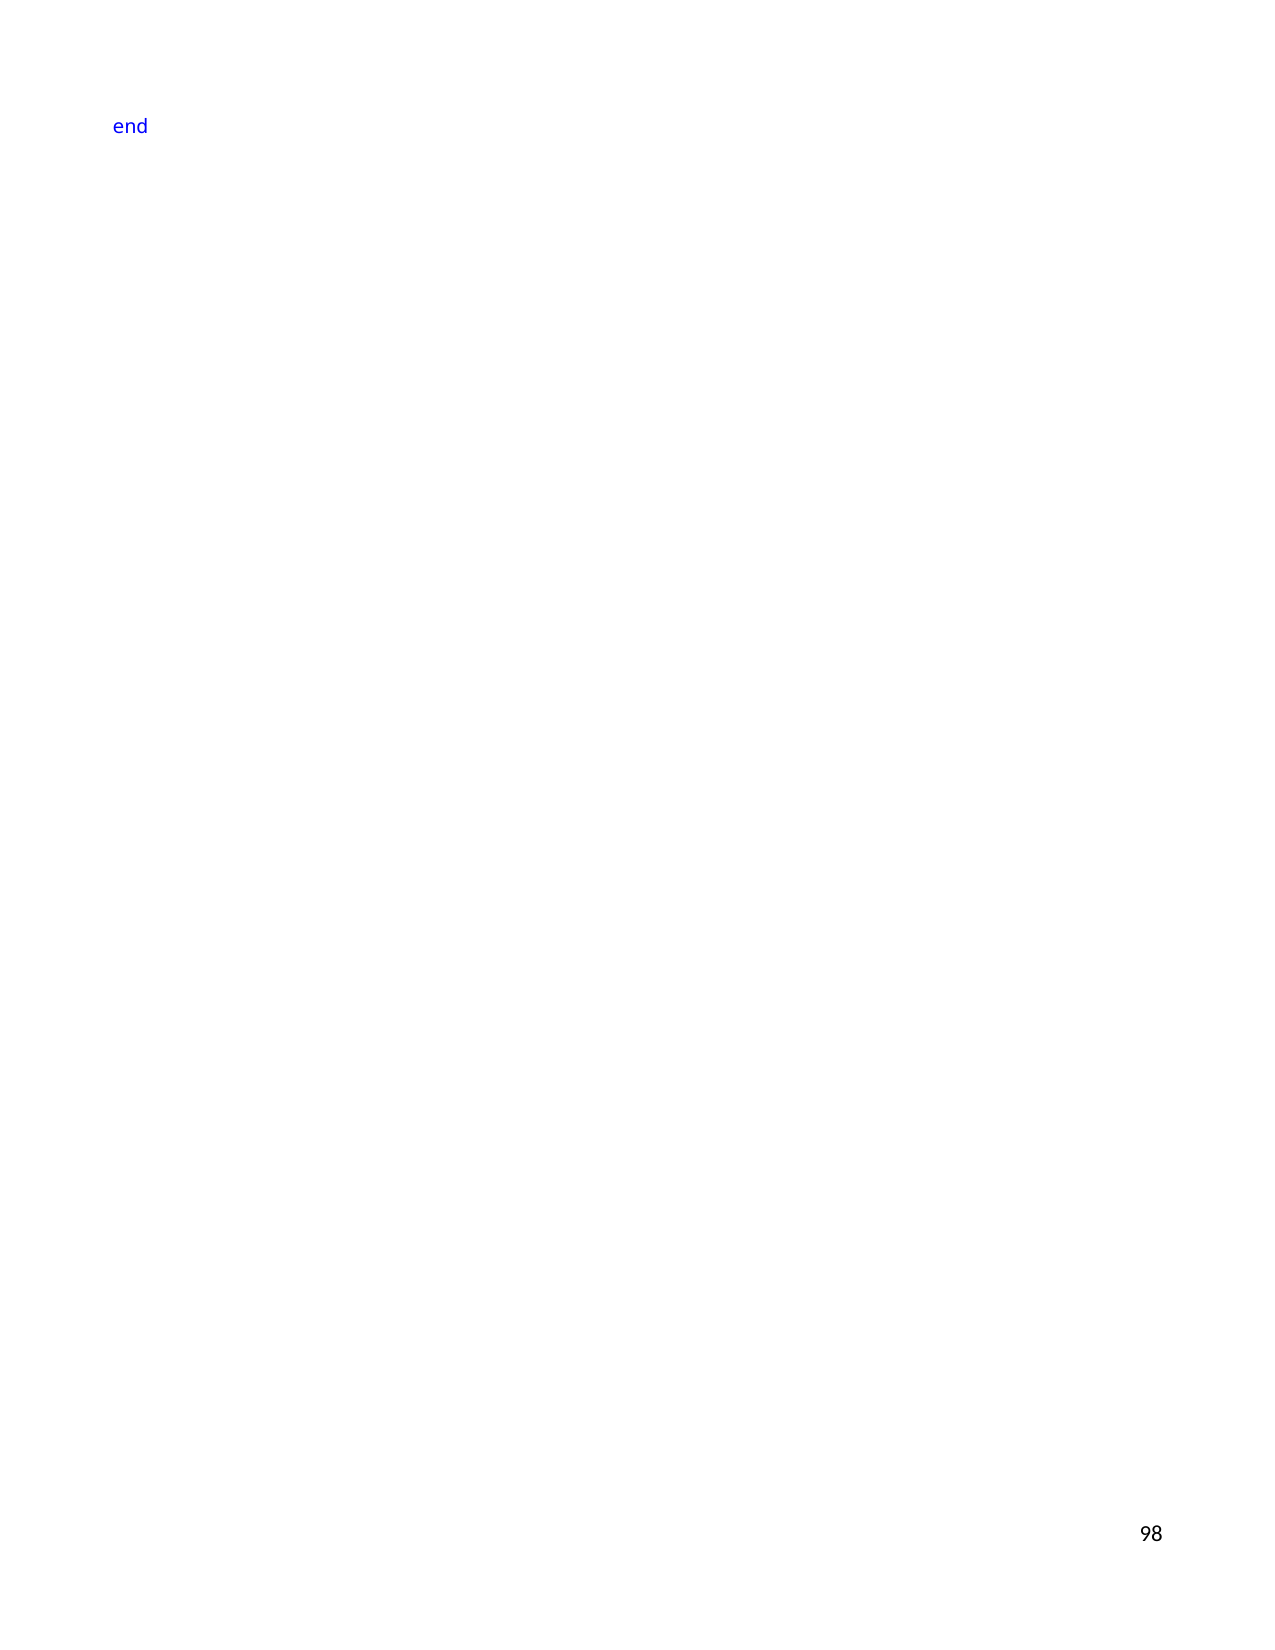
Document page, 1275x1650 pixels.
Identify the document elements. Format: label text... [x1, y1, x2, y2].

text end [112, 112, 1162, 139]
